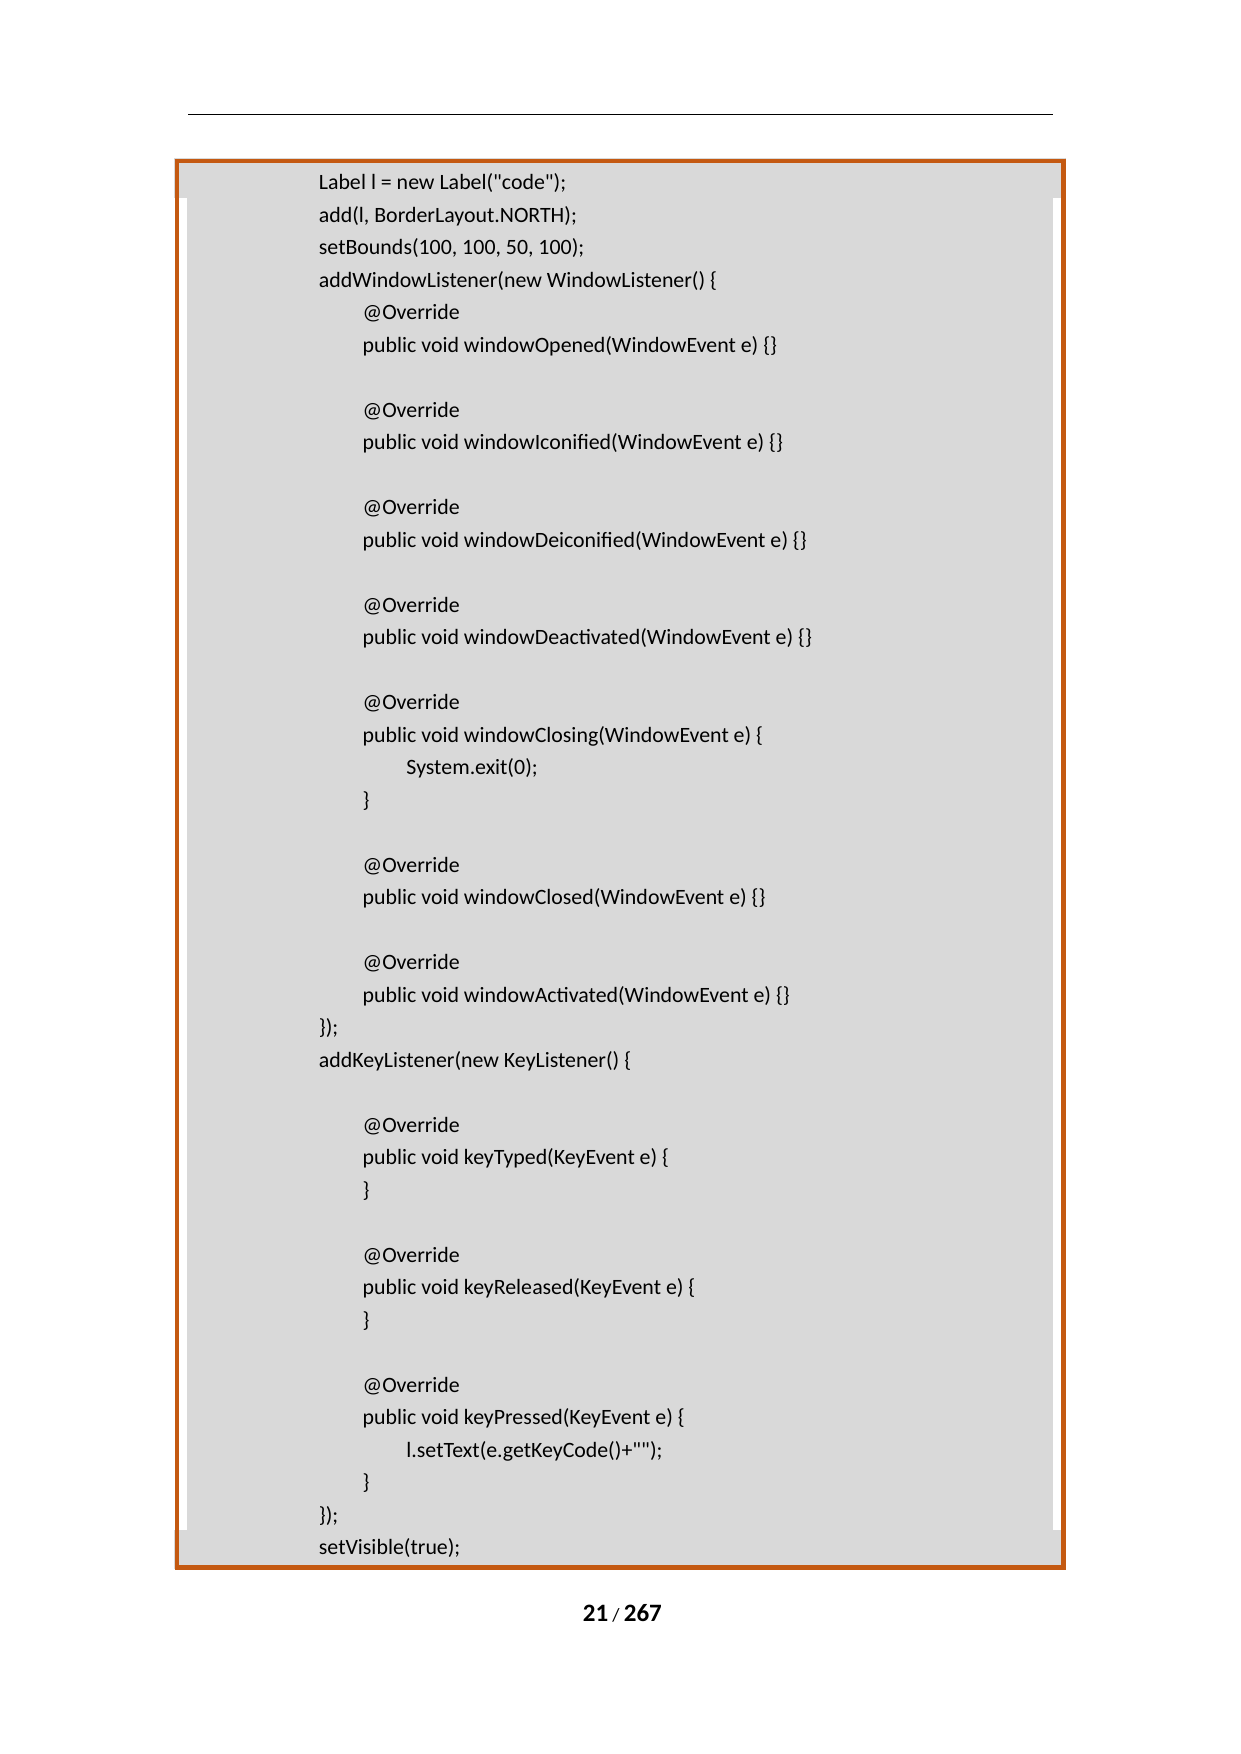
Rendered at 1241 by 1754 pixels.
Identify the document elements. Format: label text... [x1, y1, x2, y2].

text public void windowOpened(WindowEvent e) {} [187, 328, 1053, 360]
text public void windowIconified(WindowEvent e) {} [187, 425, 1053, 458]
text addKeyListener(new KeyListener() { [187, 1043, 1053, 1075]
text @Override [187, 588, 1053, 620]
text public void windowClosing(WindowEvent e) { [187, 718, 1053, 750]
text addWindowListener(new WindowListener() { [187, 263, 1053, 295]
text System.exit(0); [187, 750, 1053, 783]
text @Override [187, 1368, 1053, 1400]
text add(l, BorderLayout.NORTH); [187, 198, 1053, 230]
text } [187, 1173, 1053, 1205]
text @Override [187, 1238, 1053, 1270]
text Label l = new Label("code"); [179, 163, 1061, 198]
text setBounds(100, 100, 50, 100); [187, 230, 1053, 263]
text l.setText(e.getKeyCode()+""); [187, 1433, 1053, 1465]
text } [187, 1465, 1053, 1498]
text @Override [187, 848, 1053, 880]
text public void windowDeiconified(WindowEvent e) {} [187, 523, 1053, 555]
text public void windowActivated(WindowEvent e) {} [187, 978, 1053, 1010]
text public void windowClosed(WindowEvent e) {} [187, 880, 1053, 913]
text @Override [187, 490, 1053, 523]
text }); [187, 1010, 1053, 1043]
text @Override [187, 945, 1053, 978]
text } [187, 783, 1053, 815]
text public void keyTyped(KeyEvent e) { [187, 1140, 1053, 1173]
text public void keyPressed(KeyEvent e) { [187, 1400, 1053, 1433]
text } [187, 1303, 1053, 1335]
text }); [187, 1498, 1053, 1523]
text @Override [187, 393, 1053, 425]
text public void windowDeactivated(WindowEvent e) {} [187, 620, 1053, 653]
text @Override [187, 1108, 1053, 1140]
text public void keyReleased(KeyEvent e) { [187, 1270, 1053, 1303]
text @Override [187, 295, 1053, 328]
text @Override [187, 685, 1053, 718]
text setVisible(true); [179, 1523, 1061, 1565]
